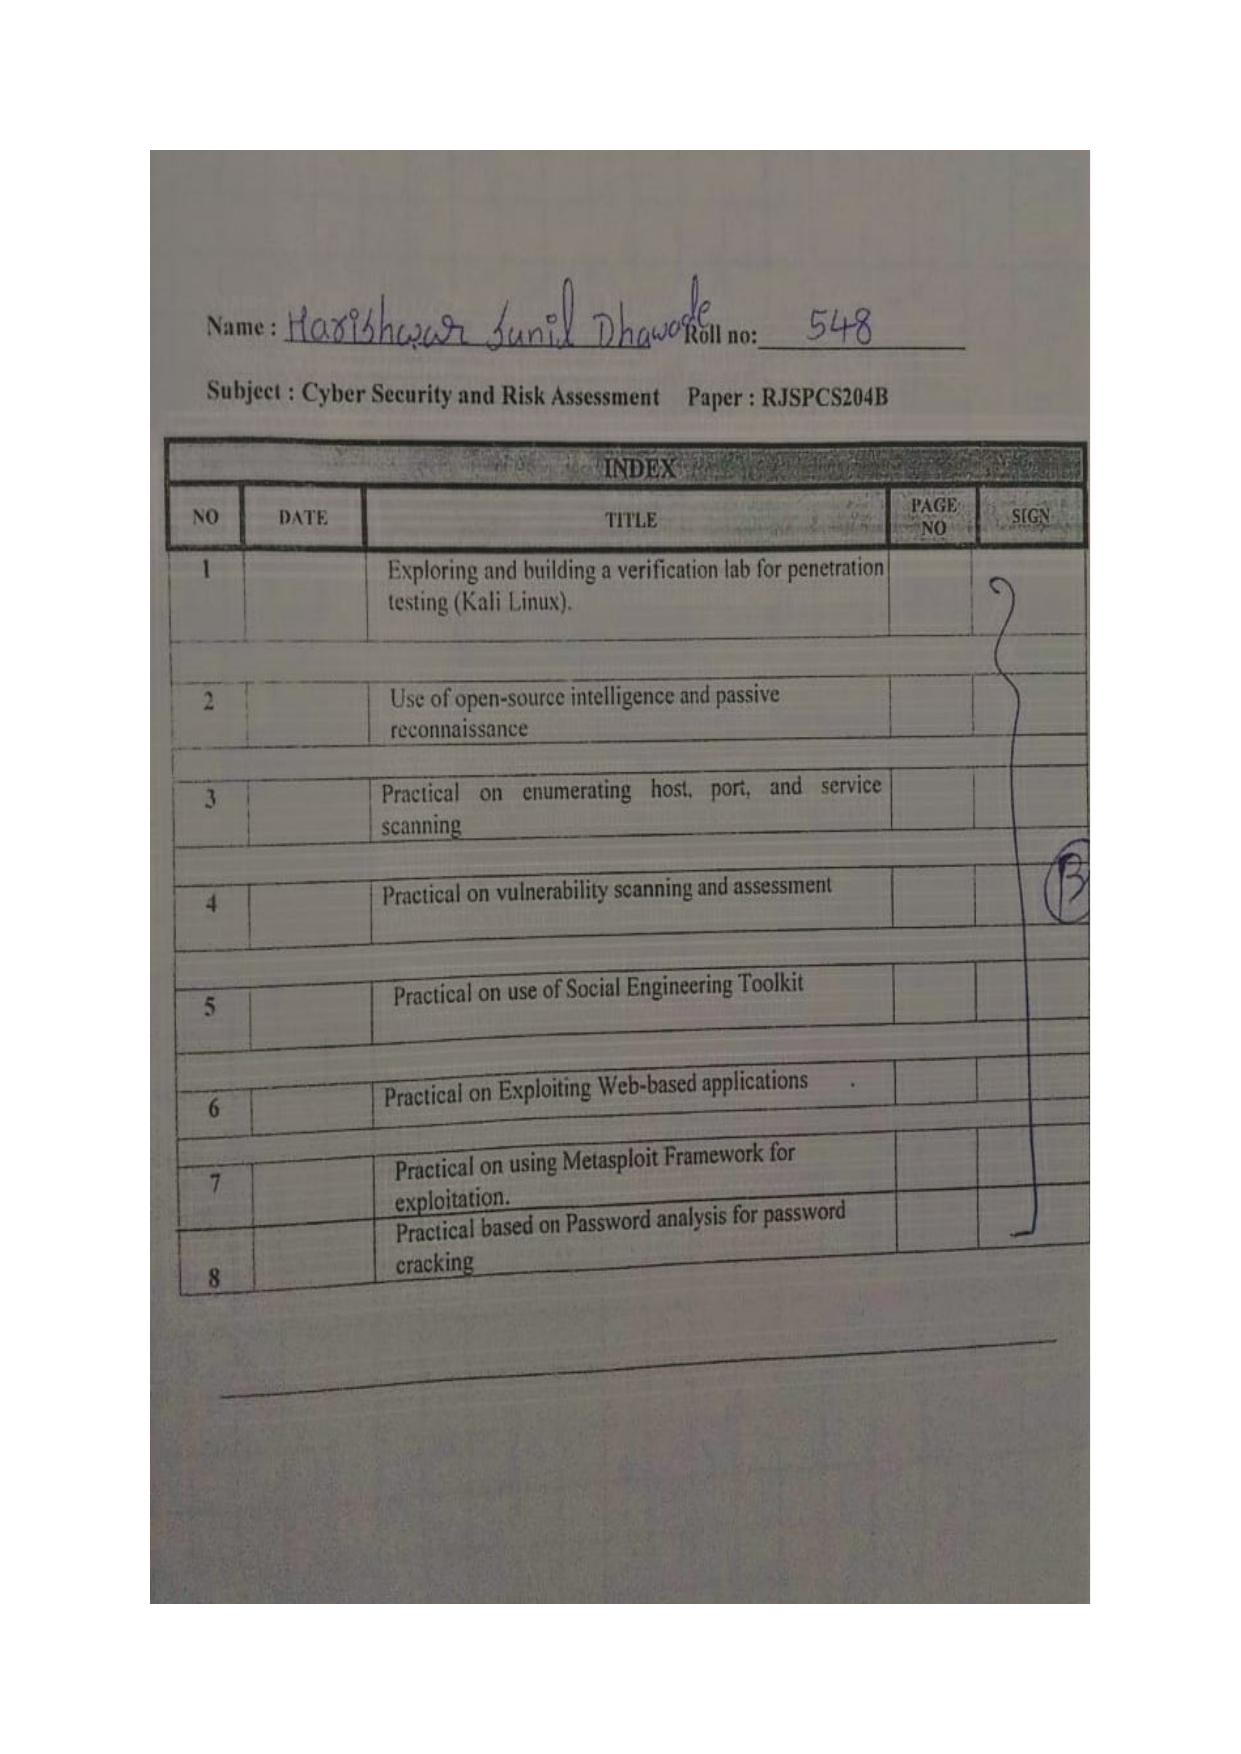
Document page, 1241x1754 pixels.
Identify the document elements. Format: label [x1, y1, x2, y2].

picture [150, 150, 1091, 1604]
